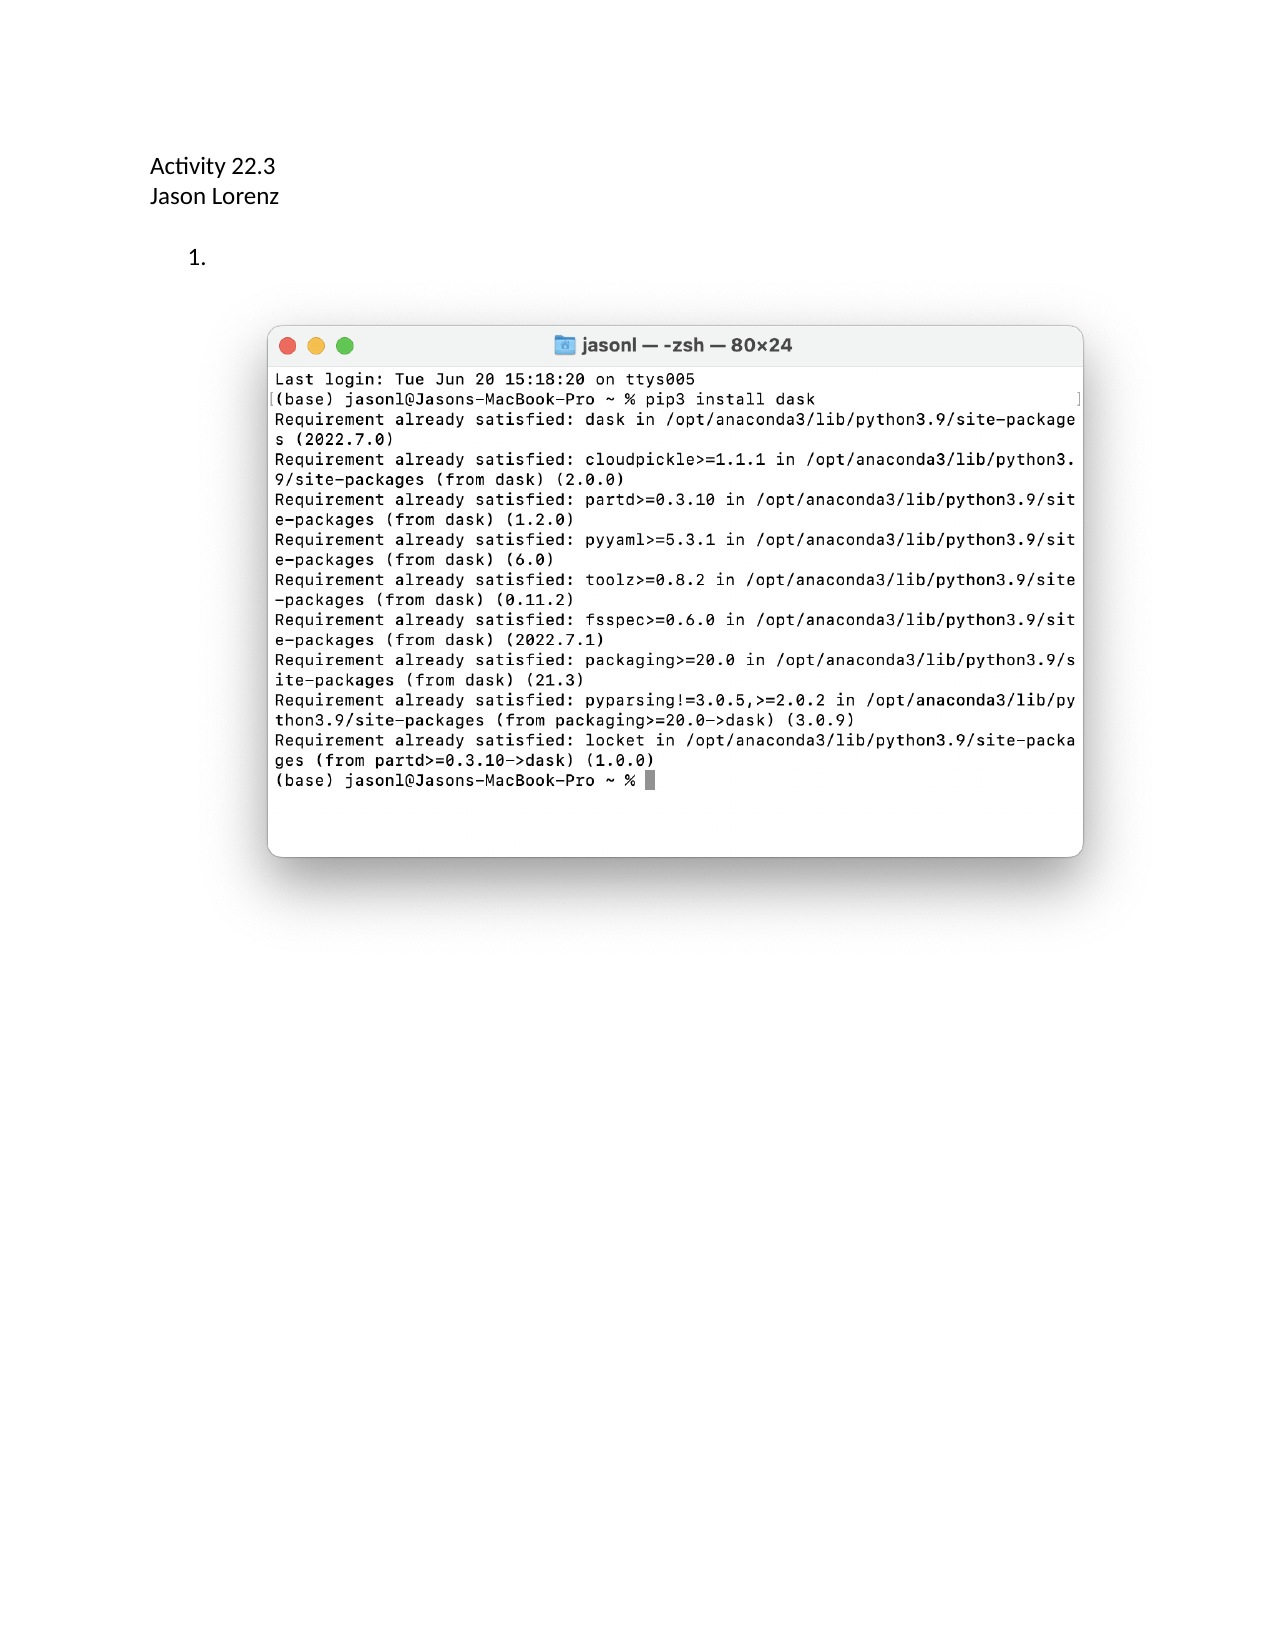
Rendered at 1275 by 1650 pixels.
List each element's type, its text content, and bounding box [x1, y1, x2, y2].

text Activity 22.3 [150, 150, 1125, 181]
picture [187, 272, 1163, 963]
text Jason Lorenz [150, 181, 1125, 211]
